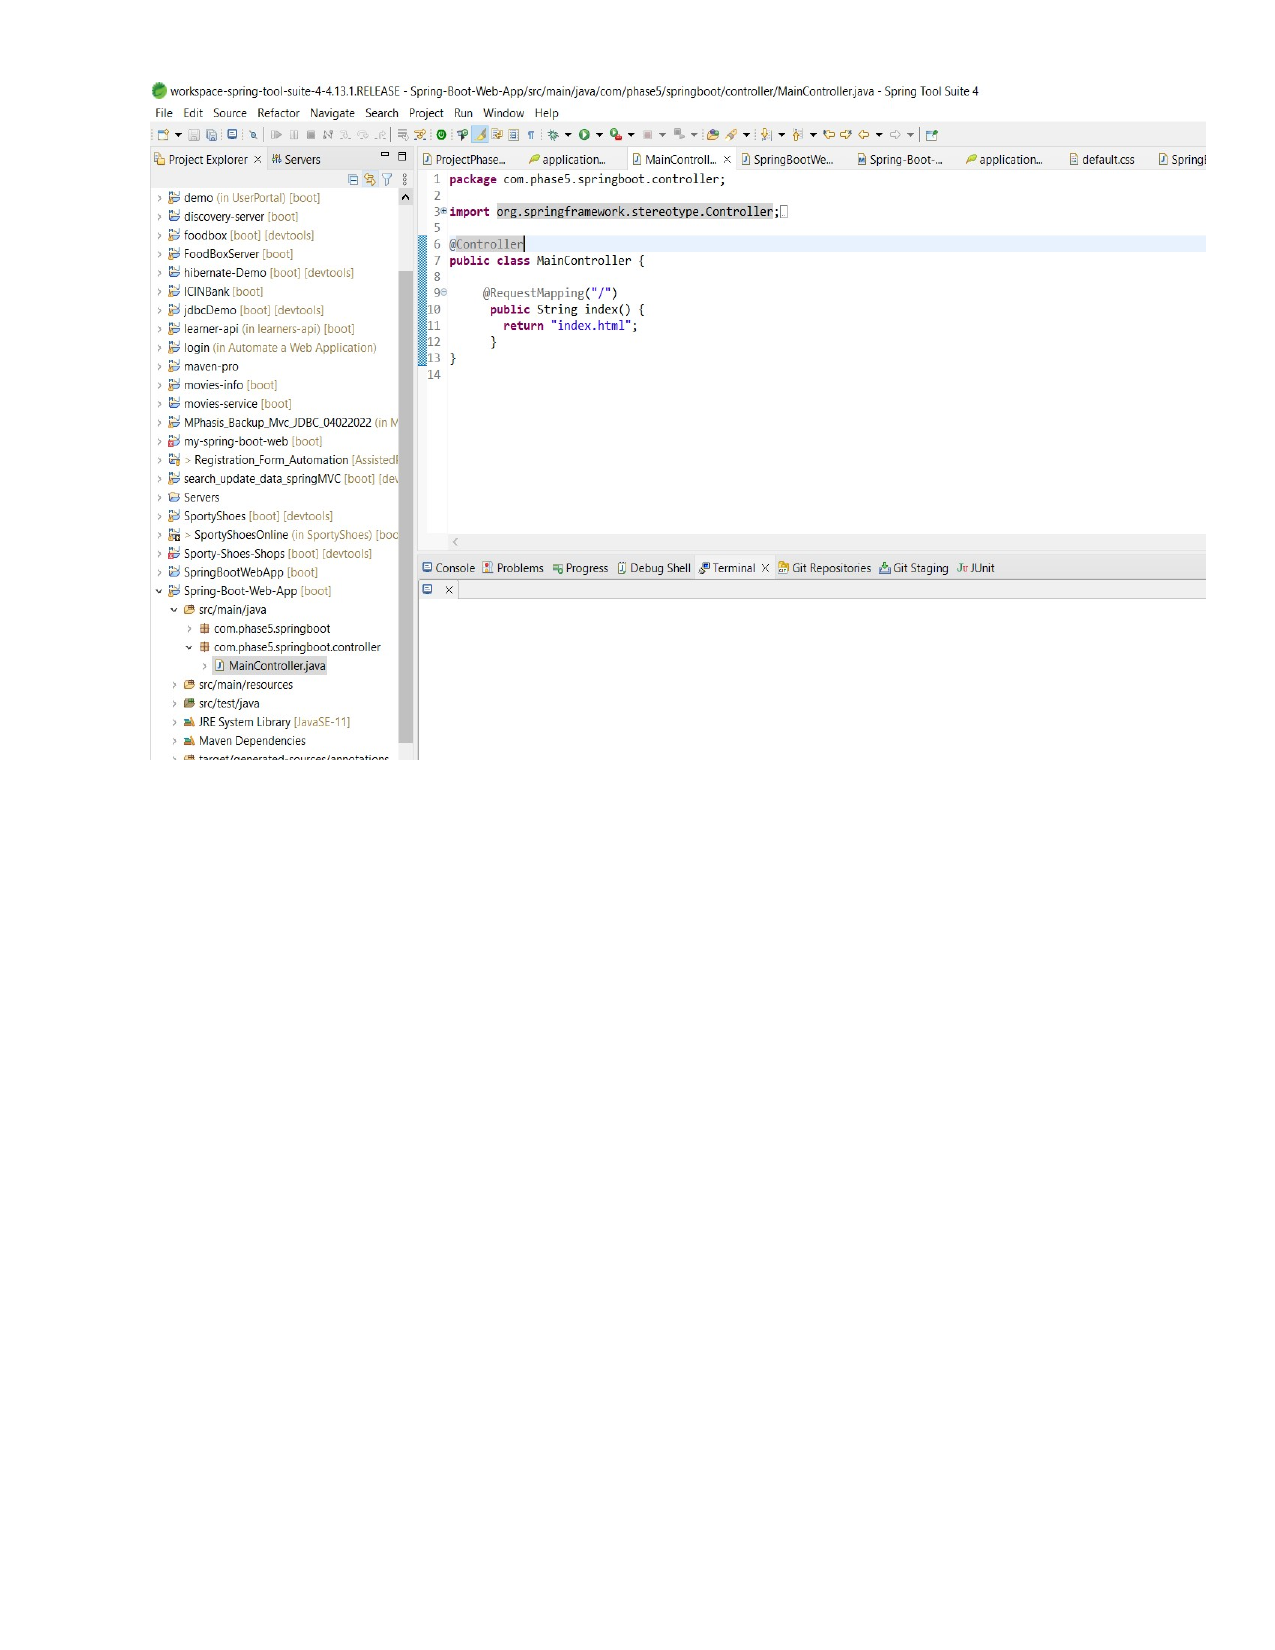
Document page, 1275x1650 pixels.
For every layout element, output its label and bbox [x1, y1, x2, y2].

picture [150, 82, 1206, 760]
